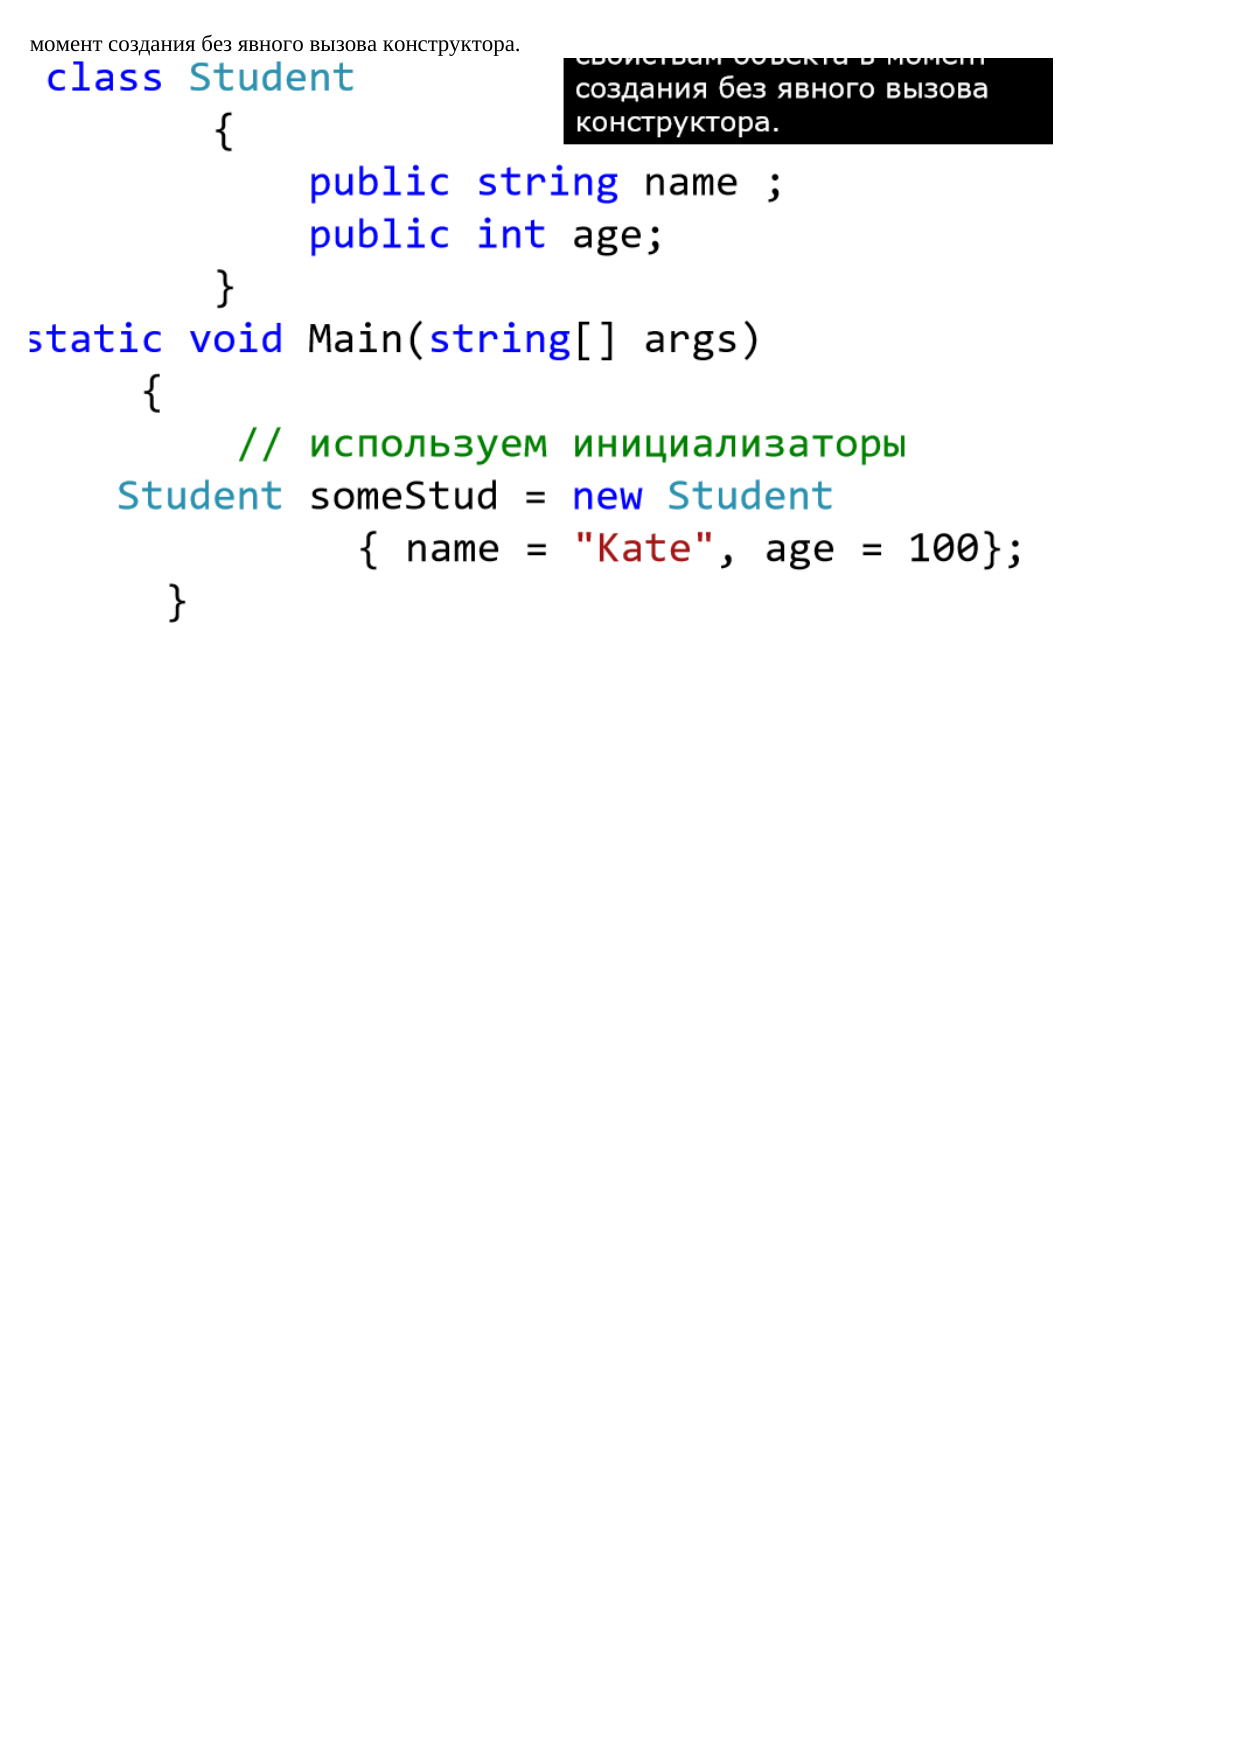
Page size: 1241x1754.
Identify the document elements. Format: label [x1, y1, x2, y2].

text [29, 29, 1211, 629]
picture [29, 58, 1053, 630]
